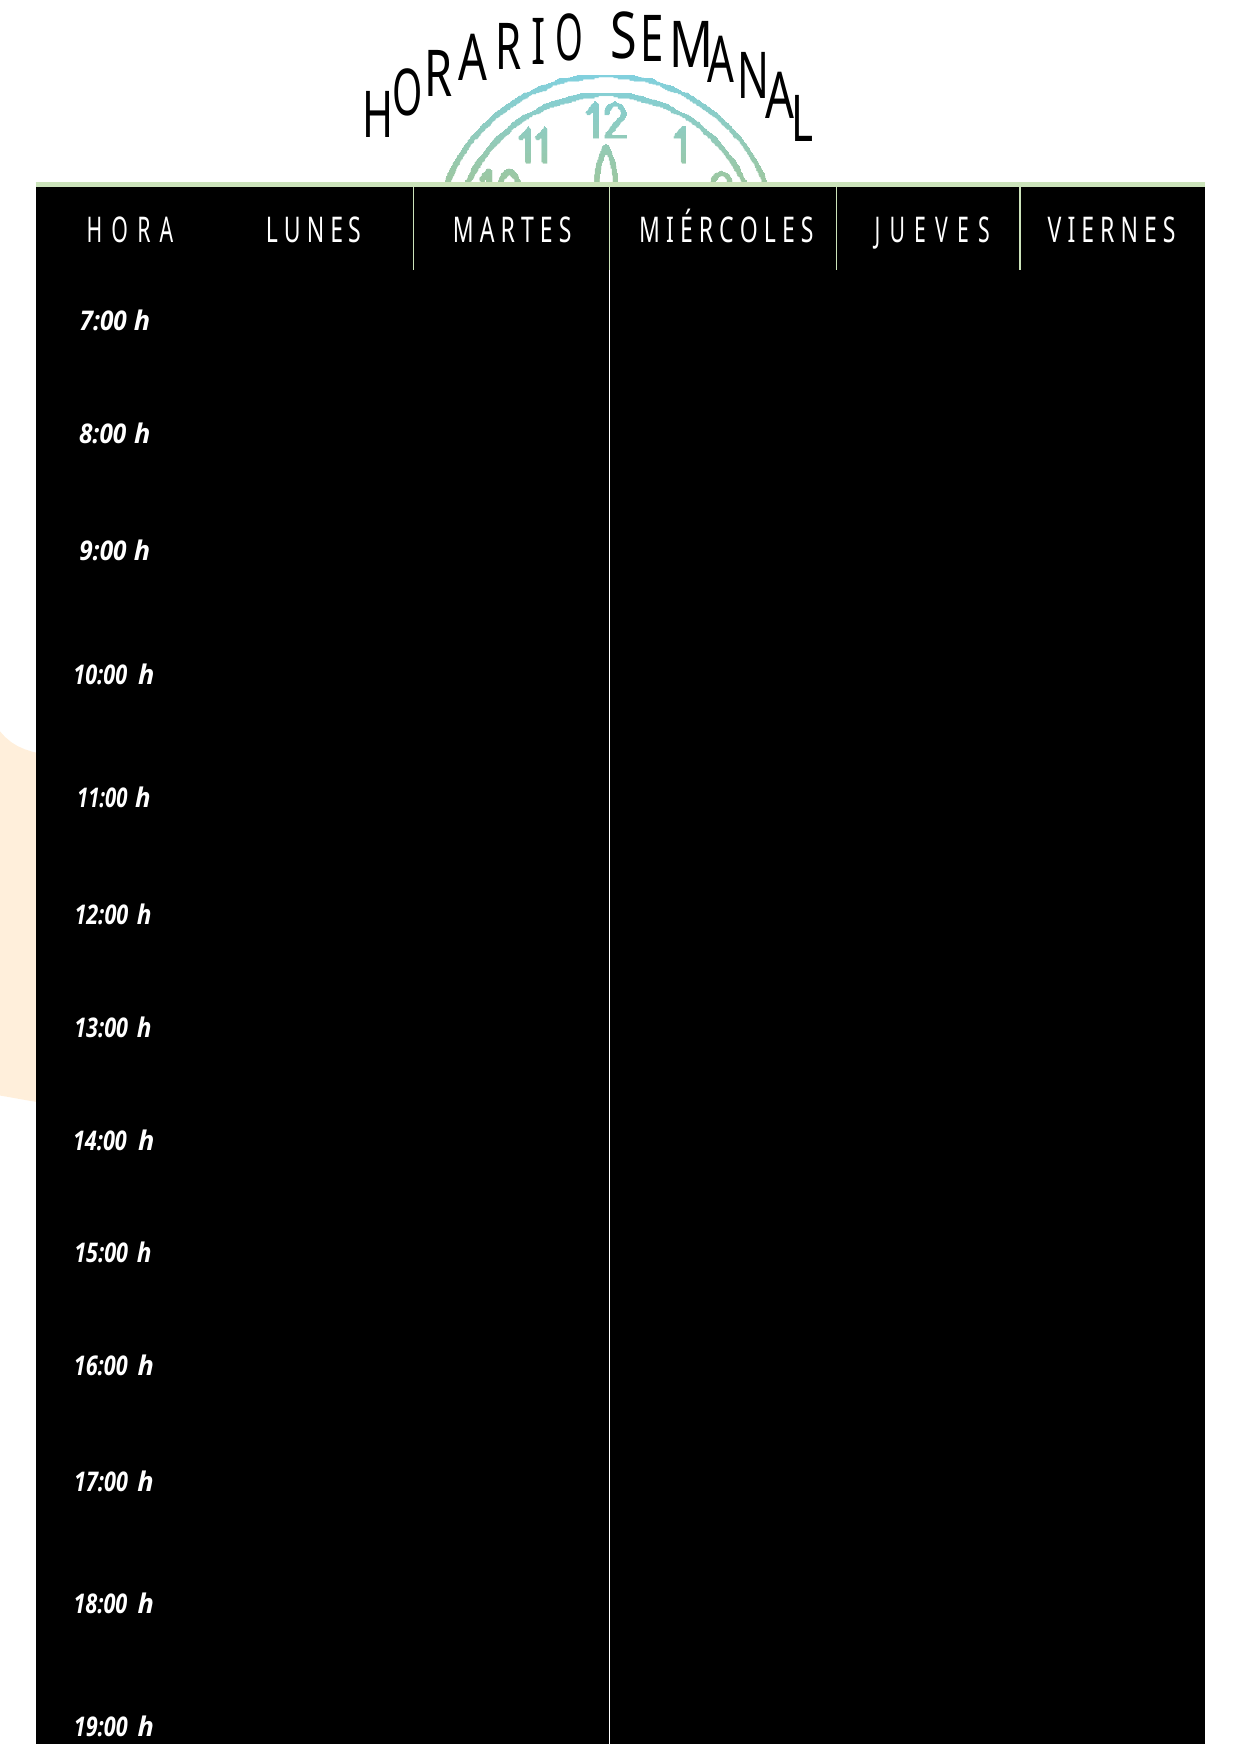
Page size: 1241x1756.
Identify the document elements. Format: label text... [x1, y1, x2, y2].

table_header V I E R N E S [1021, 187, 1205, 270]
table_cell [610, 270, 1205, 1744]
picture [431, 75, 780, 182]
table_header M I É R C O L E S [610, 187, 836, 270]
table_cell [36, 270, 609, 1744]
table_header J U E V E S [837, 187, 1019, 270]
table_header M A R T E S [414, 187, 609, 270]
table_header H O R A L U N E S [36, 187, 413, 270]
picture [774, 78, 780, 99]
picture [755, 75, 762, 90]
